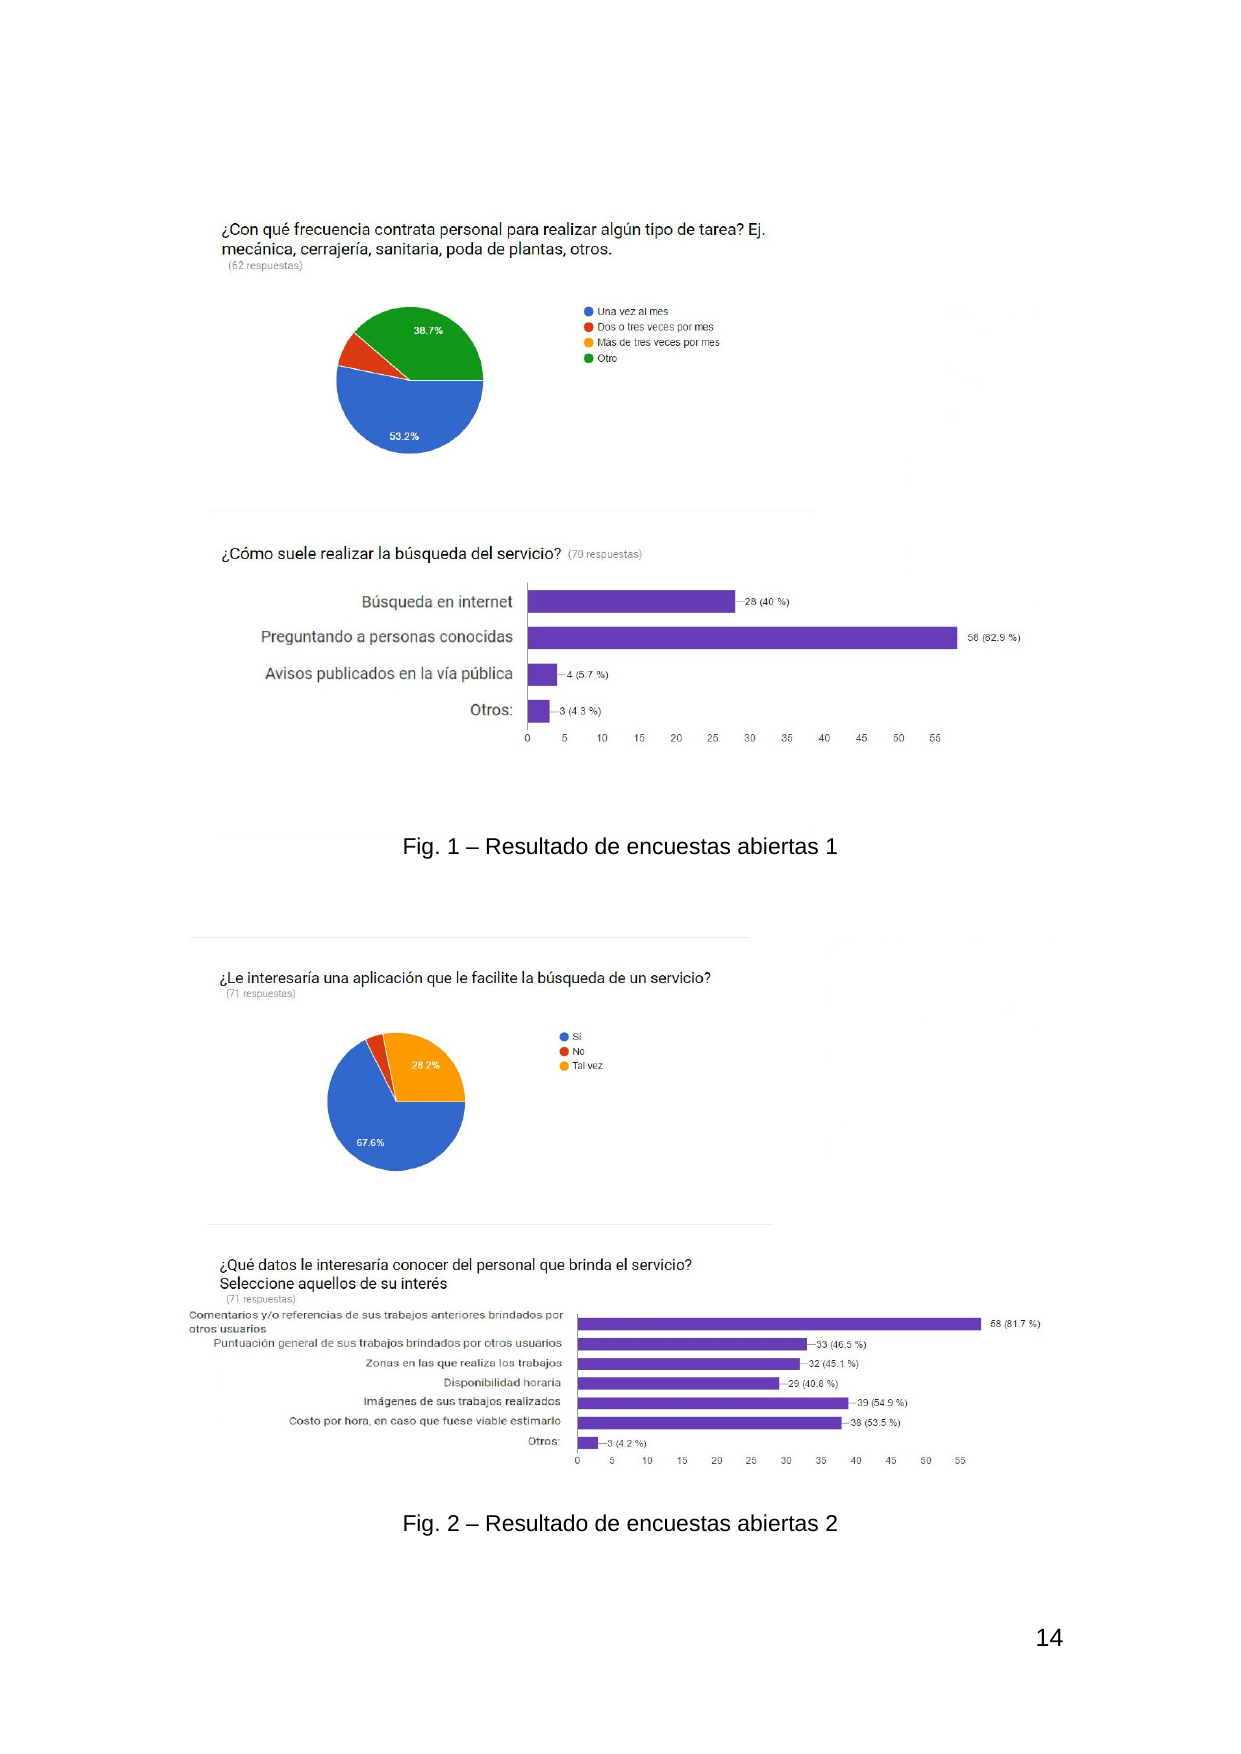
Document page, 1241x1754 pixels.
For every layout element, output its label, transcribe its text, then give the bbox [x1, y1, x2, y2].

text Fig. 2 – Resultado de encuestas abiertas 2 [177, 1510, 1063, 1536]
text Fig. 1 – Resultado de encuestas abiertas 1 [177, 833, 1063, 859]
picture [177, 177, 1063, 833]
picture [177, 937, 1063, 1486]
